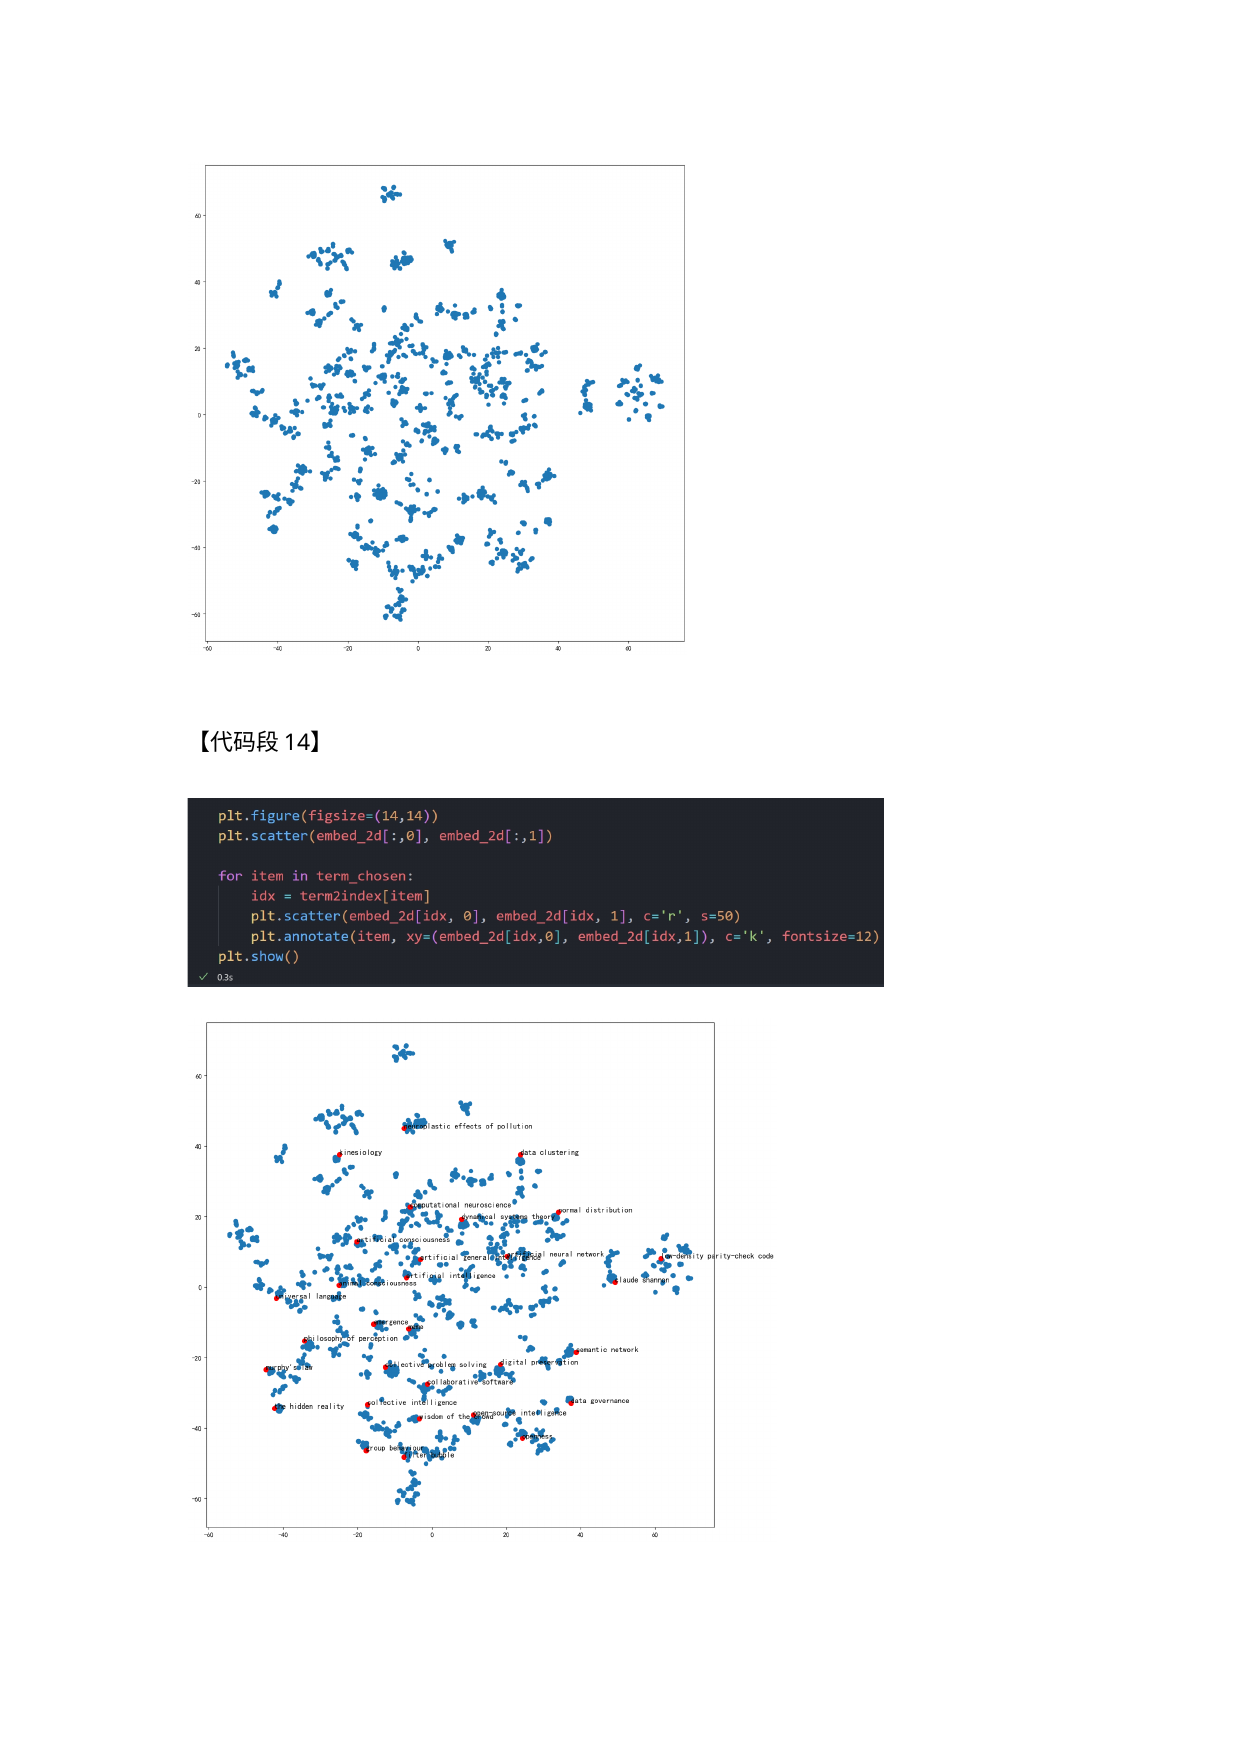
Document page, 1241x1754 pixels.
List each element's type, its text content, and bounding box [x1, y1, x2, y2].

picture [187, 798, 884, 987]
picture [187, 1018, 778, 1542]
text 【代码段14】 [187, 707, 1053, 772]
picture [187, 162, 688, 655]
